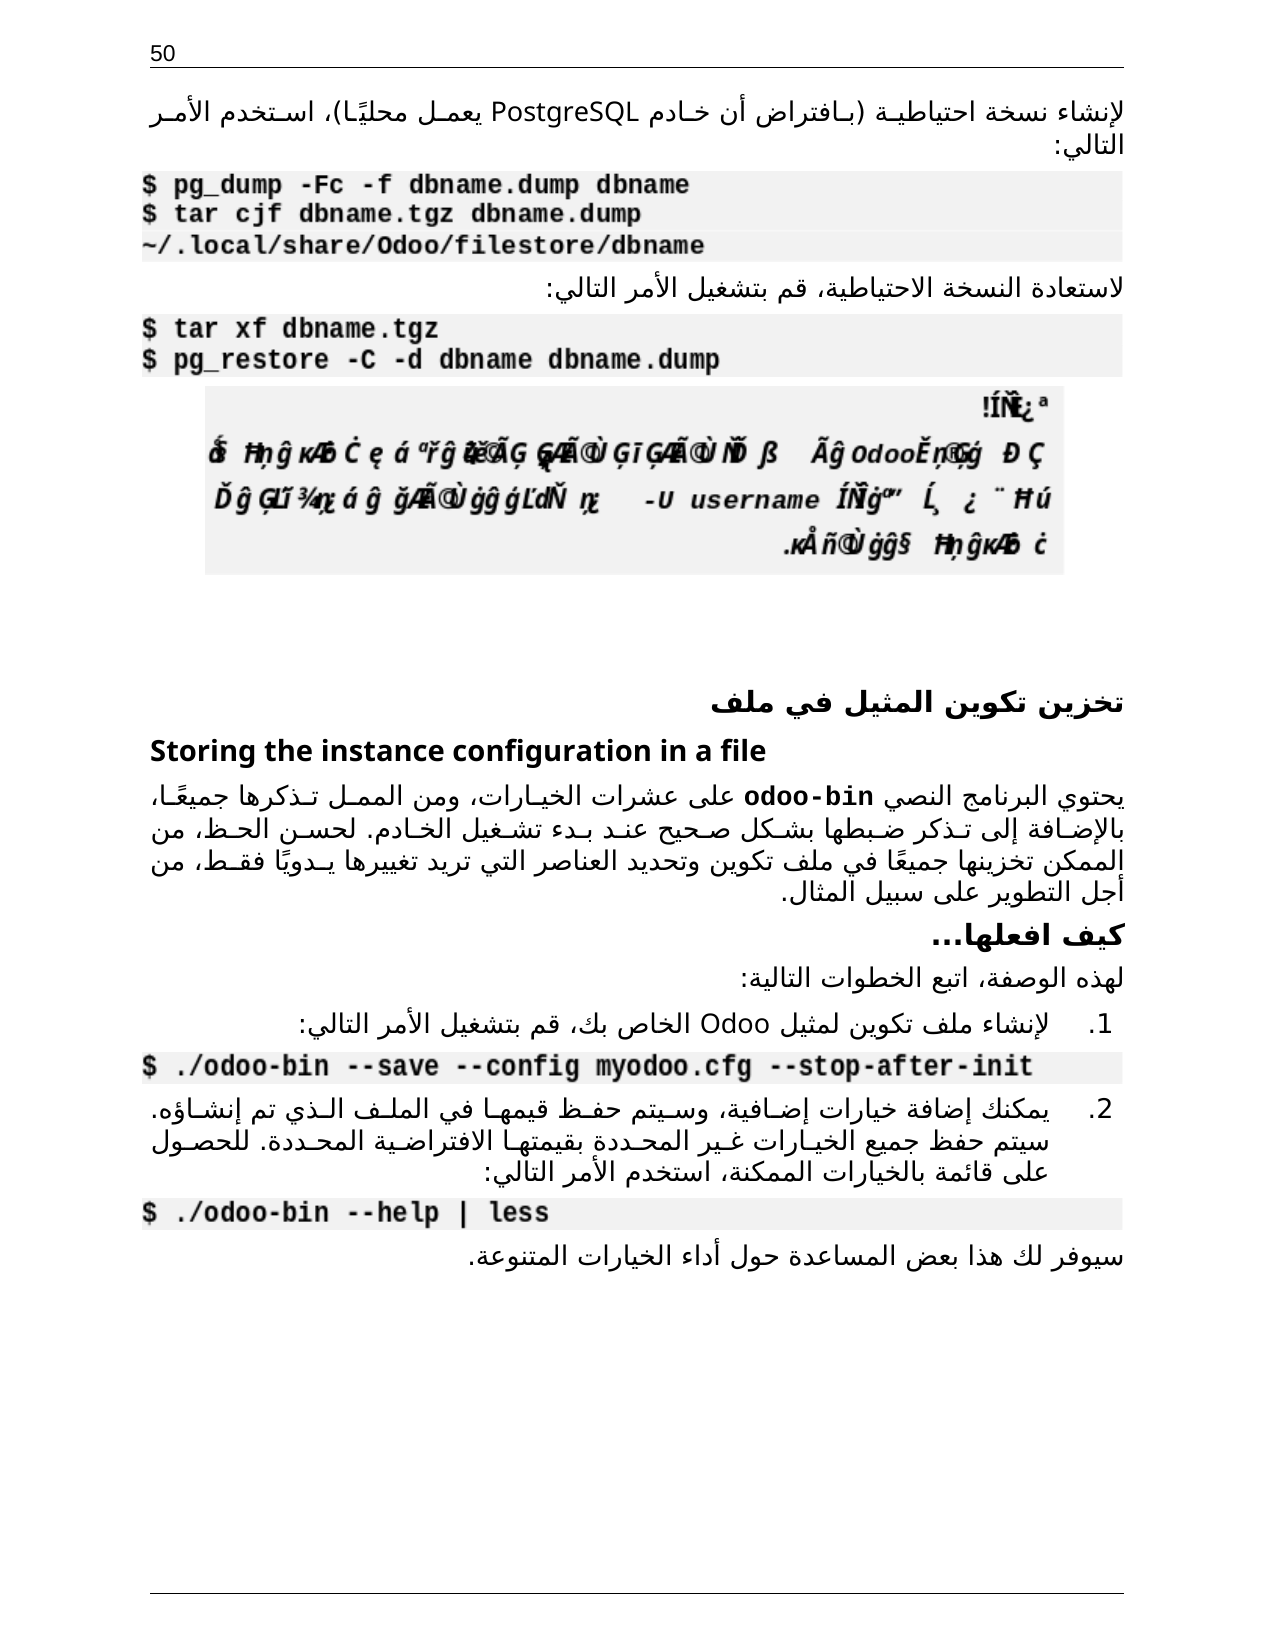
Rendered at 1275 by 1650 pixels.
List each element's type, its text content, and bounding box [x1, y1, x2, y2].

text لإنشاء نسخة احتياطية (بافتراض أن خادم PostgreSQL يعمل محليًا)، استخدم الأمر التالي: [150, 92, 1125, 161]
list لإنشاء ملف تكوين لمثيل Odoo الخاص بك، قم بتشغيل الأمر التالي: [150, 1005, 1087, 1042]
text كيف افعلها... [150, 918, 1125, 952]
text لهذه الوصفة، اتبع الخطوات التالية: [150, 963, 1125, 994]
text تخزين تكوين المثيل في ملف [150, 686, 1125, 719]
text Storing the instance configuration in a file [150, 730, 1125, 770]
text يحتوي البرنامج النصي odoo-bin على عشرات الخيارات، ومن الممل تذكرها جميعًا، بالإضافة إلى تذكر ضبطها بشكل صحيح عند بدء تشغيل الخادم. لحسن الحظ، من الممكن تخزينها جميعًا في ملف تكوين وتحديد العناصر التي تريد تغييرها يدويًا فقط، من أجل التطوير على سبيل المثال. [150, 780, 1125, 908]
text لاستعادة النسخة الاحتياطية، قم بتشغيل الأمر التالي: [150, 272, 1125, 304]
list يمكنك إضافة خيارات إضافية، وسيتم حفظ قيمها في الملف الذي تم إنشاؤه. سيتم حفظ جميع الخيارات غير المحددة بقيمتها الافتراضية المحددة. للحصول على قائمة بالخيارات الممكنة، استخدم الأمر التالي: [150, 1094, 1087, 1188]
text سيوفر لك هذا بعض المساعدة حول أداء الخيارات المتنوعة. [150, 1240, 1125, 1272]
